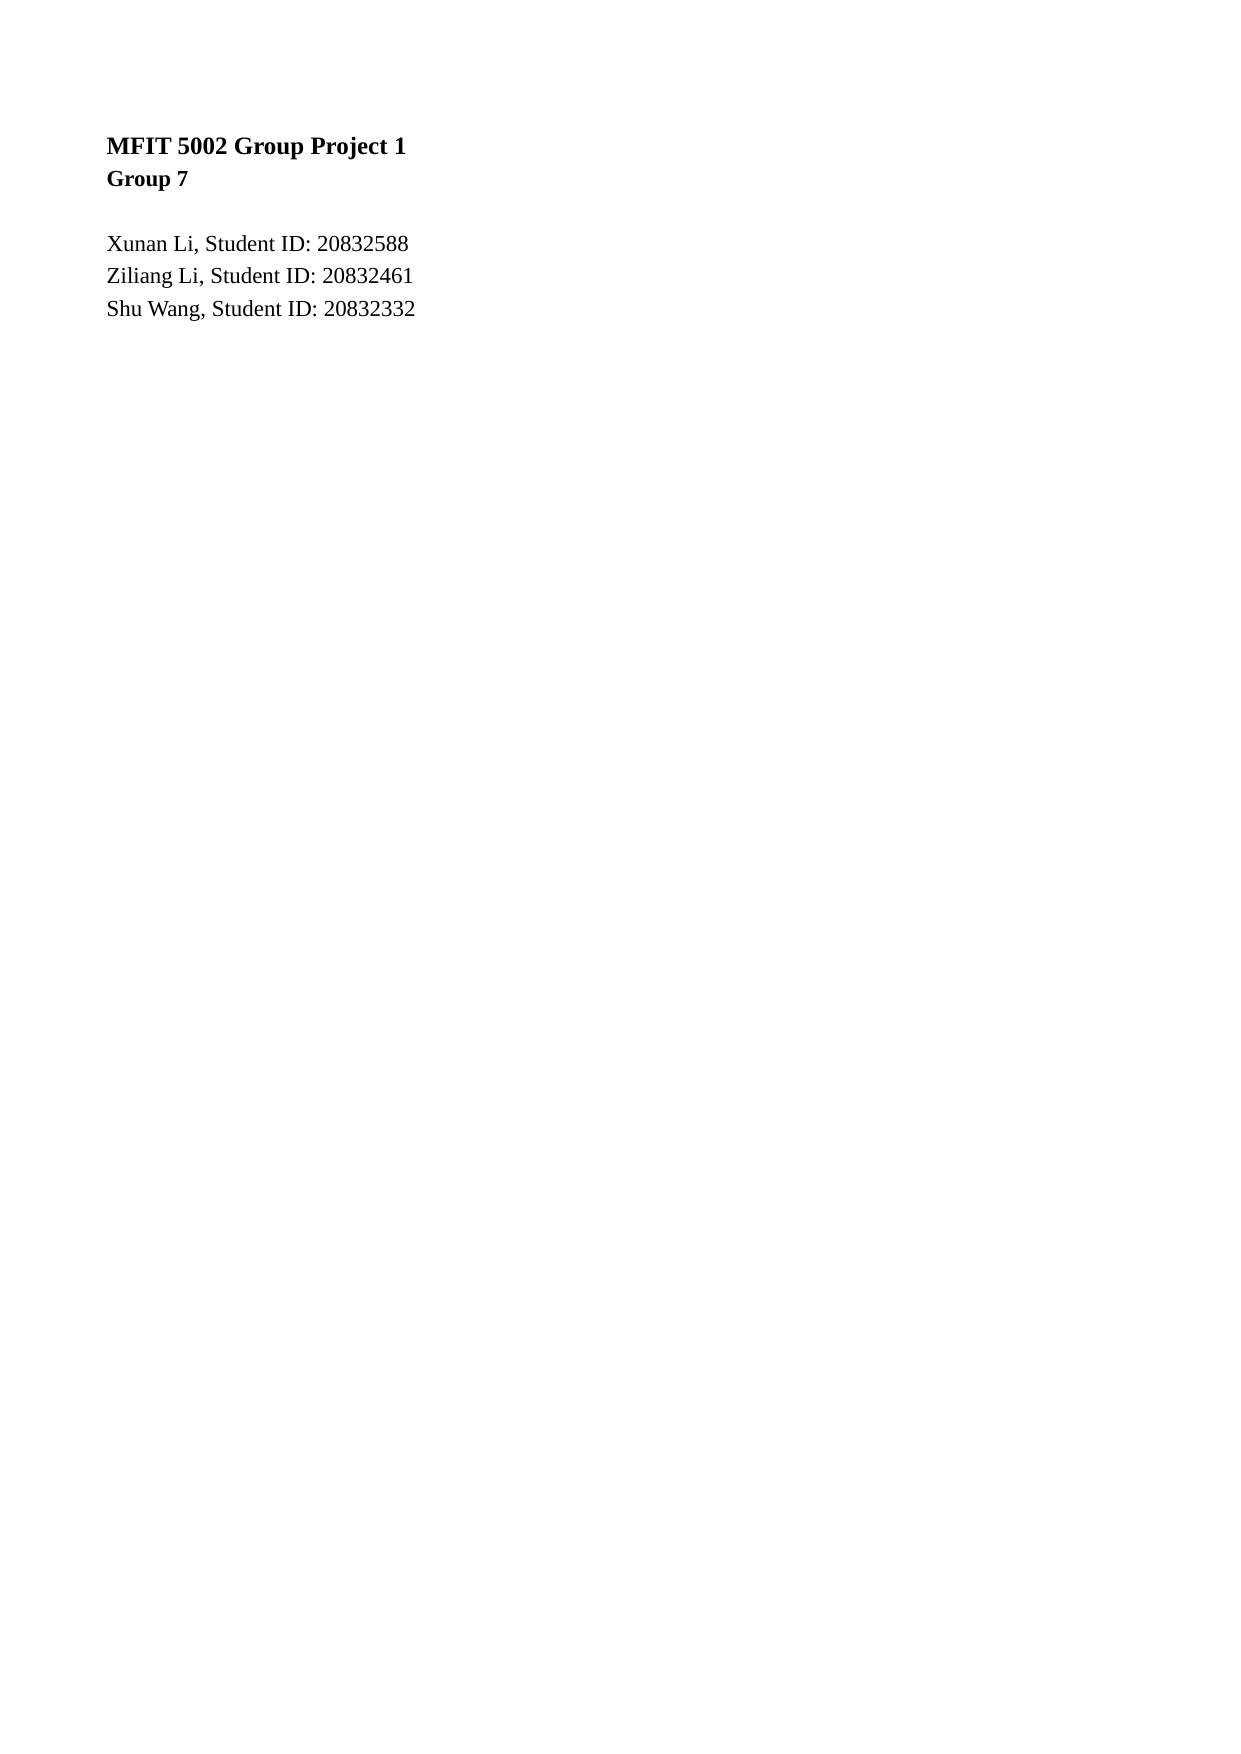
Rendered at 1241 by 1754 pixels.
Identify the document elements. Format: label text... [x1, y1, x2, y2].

text Xunan Li, Student ID: 20832588 [106, 227, 1134, 259]
text Ziliang Li, Student ID: 20832461 [106, 259, 1134, 292]
text Shu Wang, Student ID: 20832332 [106, 292, 1134, 324]
text Group 7 [106, 162, 1134, 194]
text MFIT 5002 Group Project 1 [106, 129, 1134, 162]
